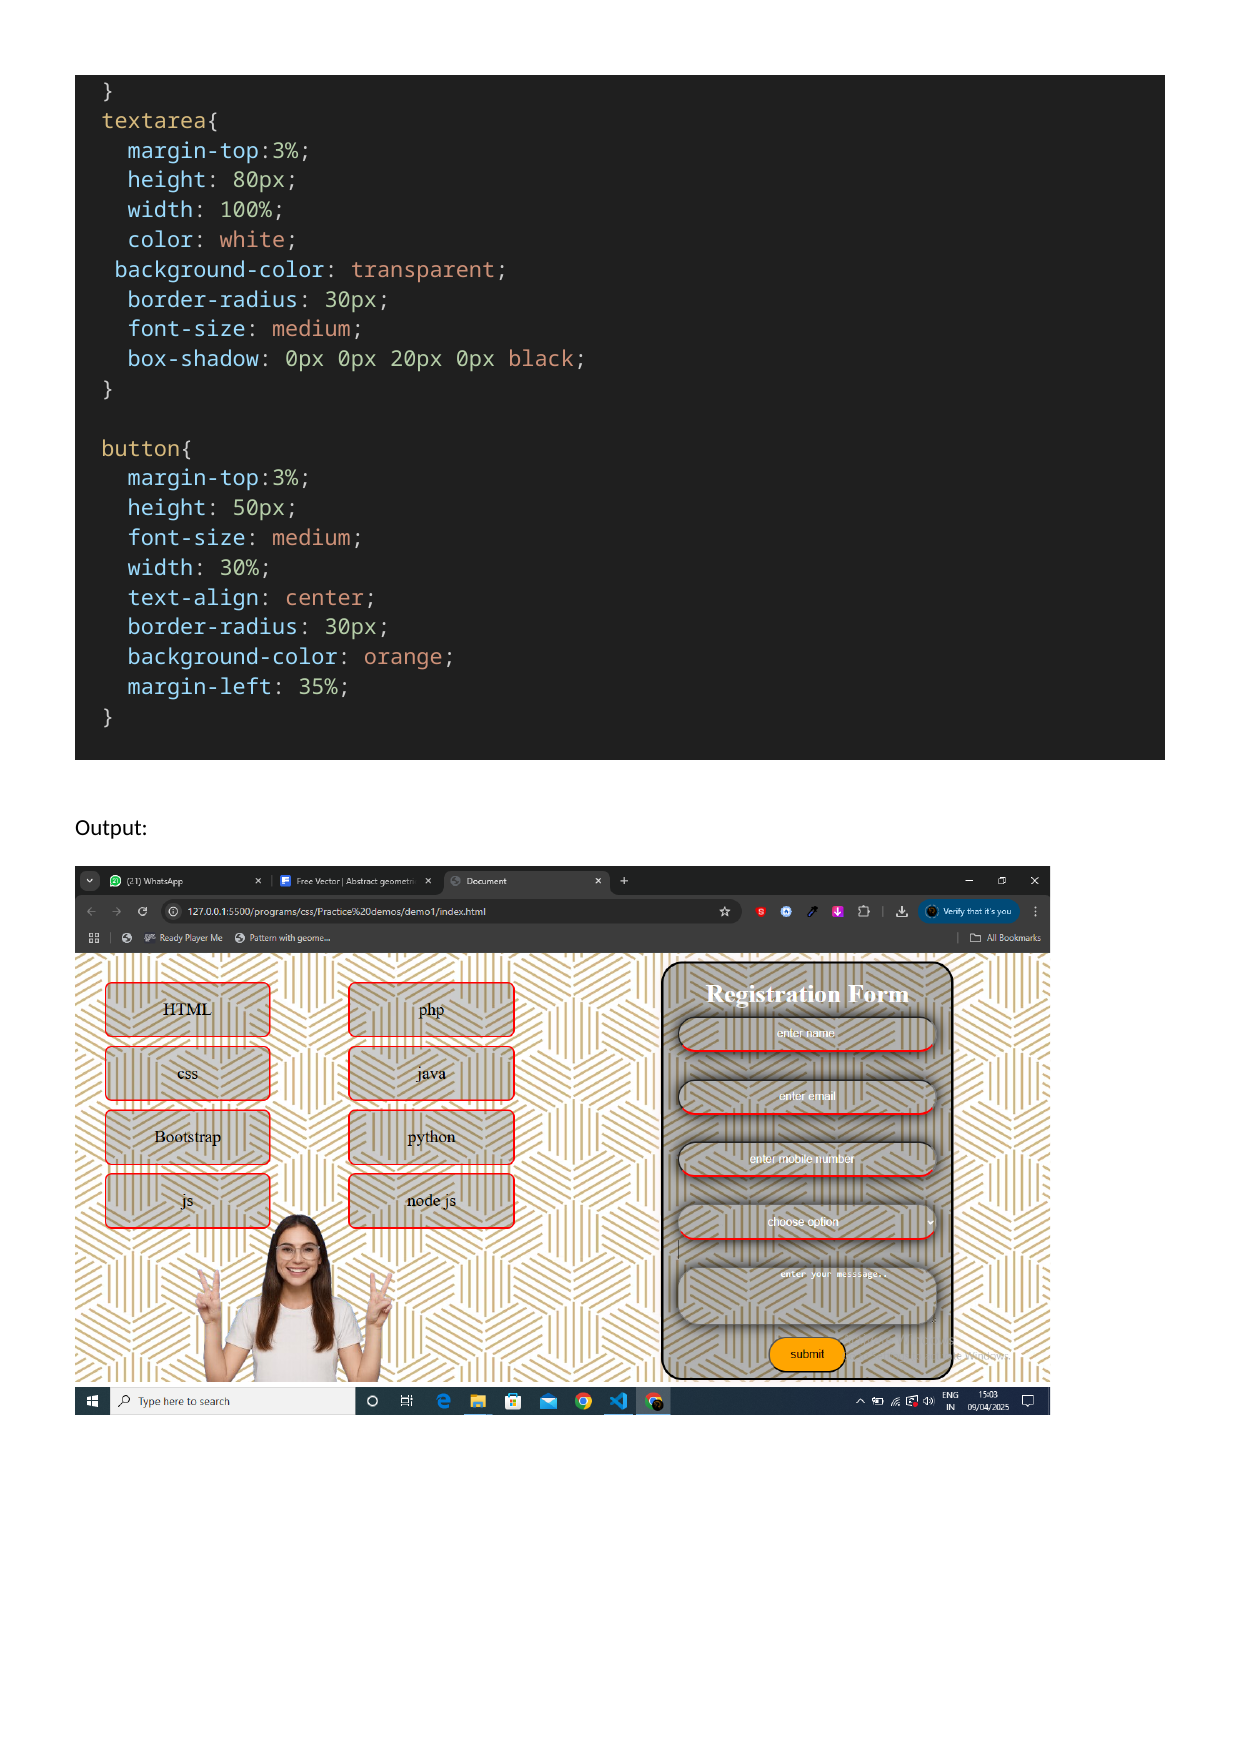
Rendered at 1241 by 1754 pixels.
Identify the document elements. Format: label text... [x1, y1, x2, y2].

text font-size: medium; [75, 313, 1165, 343]
text } [75, 373, 1165, 403]
text } [75, 701, 1165, 730]
text height: 80px; [75, 164, 1165, 194]
text width: 30%; [75, 552, 1165, 581]
text margin-top:3%; [75, 462, 1165, 492]
text border-radius: 30px; [75, 283, 1165, 313]
text font-size: medium; [75, 522, 1165, 552]
text margin-left: 35%; [75, 671, 1165, 701]
text textarea{ [75, 105, 1165, 134]
text } [75, 75, 1165, 105]
text height: 50px; [75, 492, 1165, 522]
text border-radius: 30px; [75, 611, 1165, 641]
text text-align: center; [75, 581, 1165, 611]
text background-color: transparent; [75, 254, 1165, 283]
text Output: [75, 813, 1165, 841]
text button{ [75, 432, 1165, 462]
picture [75, 866, 1050, 1415]
text width: 100%; [75, 194, 1165, 224]
text box-shadow: 0px 0px 20px 0px black; [75, 343, 1165, 373]
text background-color: orange; [75, 641, 1165, 671]
text color: white; [75, 224, 1165, 254]
text margin-top:3%; [75, 134, 1165, 164]
